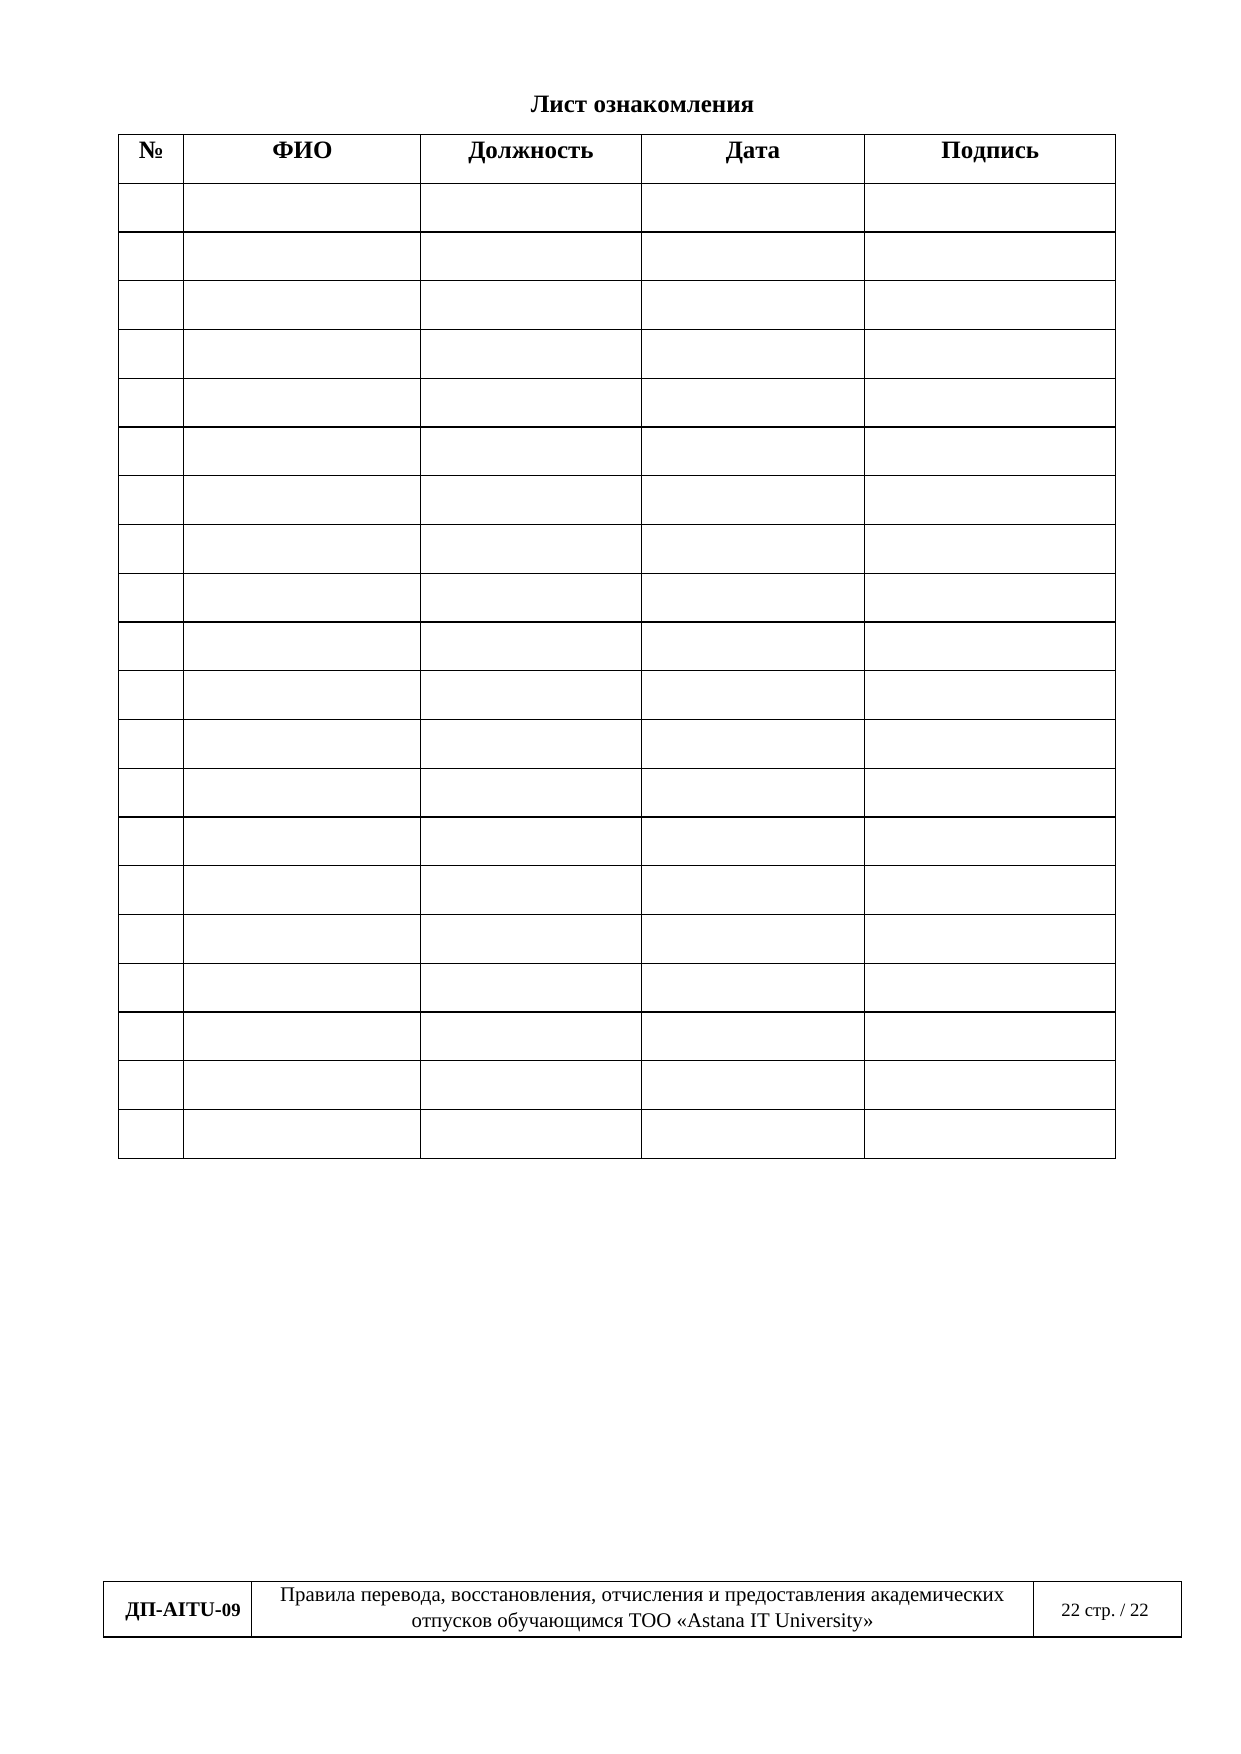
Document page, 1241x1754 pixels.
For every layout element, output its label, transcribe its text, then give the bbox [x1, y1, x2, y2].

table_cell [421, 574, 641, 621]
table_cell [119, 866, 183, 914]
table_header Должность [421, 135, 641, 183]
table_cell [119, 964, 183, 1011]
table_cell [642, 671, 864, 719]
table_cell [642, 428, 864, 475]
table_cell [184, 525, 420, 573]
table_cell [865, 1061, 1115, 1109]
table_cell [642, 476, 864, 524]
table_cell [184, 330, 420, 378]
table_cell [865, 1013, 1115, 1060]
table_cell [642, 915, 864, 963]
table_cell [119, 233, 183, 280]
table_cell [184, 623, 420, 670]
table_cell [184, 915, 420, 963]
table_cell [184, 233, 420, 280]
table_cell [119, 428, 183, 475]
table_header № [119, 135, 183, 183]
table_cell [865, 964, 1115, 1011]
table_cell [865, 915, 1115, 963]
table_cell [119, 574, 183, 621]
table_cell [421, 769, 641, 816]
table_cell [865, 818, 1115, 865]
table_cell [184, 769, 420, 816]
table_cell [119, 1013, 183, 1060]
table_cell [642, 184, 864, 231]
table_cell [421, 818, 641, 865]
table_cell [119, 720, 183, 768]
table_cell [421, 1061, 641, 1109]
table_cell [421, 1110, 641, 1158]
table_cell [184, 476, 420, 524]
table_cell [865, 720, 1115, 768]
table_cell [642, 233, 864, 280]
table_cell [119, 379, 183, 426]
table_cell [865, 671, 1115, 719]
table_cell [421, 428, 641, 475]
table_cell [119, 281, 183, 329]
table_cell [184, 720, 420, 768]
table_cell [421, 525, 641, 573]
table_cell [865, 866, 1115, 914]
table_cell [421, 671, 641, 719]
table_cell [184, 671, 420, 719]
table_cell [184, 1061, 420, 1109]
table_cell [184, 1110, 420, 1158]
table_cell [642, 1110, 864, 1158]
table_cell [119, 476, 183, 524]
table_cell [421, 866, 641, 914]
table_cell [119, 818, 183, 865]
table_cell [421, 915, 641, 963]
table_cell [184, 574, 420, 621]
table_cell [184, 866, 420, 914]
table_cell [184, 428, 420, 475]
table_cell [119, 623, 183, 670]
table_cell [865, 769, 1115, 816]
table_cell [184, 964, 420, 1011]
table_cell [421, 476, 641, 524]
table_cell [865, 623, 1115, 670]
table_cell [642, 330, 864, 378]
table_cell [119, 769, 183, 816]
table_cell [421, 1013, 641, 1060]
table_cell [119, 184, 183, 231]
table_cell [865, 379, 1115, 426]
text Лист ознакомления [118, 89, 1167, 117]
table_cell [642, 818, 864, 865]
table_cell [865, 476, 1115, 524]
table_cell [119, 330, 183, 378]
table_cell [184, 379, 420, 426]
table_cell [421, 720, 641, 768]
table_cell [642, 1013, 864, 1060]
table_cell [184, 281, 420, 329]
table_cell [642, 866, 864, 914]
table_cell [184, 1013, 420, 1060]
table_cell [642, 574, 864, 621]
table_cell [421, 379, 641, 426]
table_cell [421, 281, 641, 329]
table_cell [421, 623, 641, 670]
table_cell [421, 233, 641, 280]
table_header Дата [642, 135, 864, 183]
table_cell [421, 330, 641, 378]
table_cell [865, 233, 1115, 280]
table_header Подпись [865, 135, 1115, 183]
table_cell [865, 428, 1115, 475]
table_cell [642, 720, 864, 768]
table_cell [119, 525, 183, 573]
table_cell [642, 623, 864, 670]
table_cell [421, 184, 641, 231]
table_cell [642, 1061, 864, 1109]
table_cell [642, 281, 864, 329]
table_cell [119, 671, 183, 719]
table_cell [865, 1110, 1115, 1158]
table_cell [642, 964, 864, 1011]
table_cell [421, 964, 641, 1011]
table_cell [119, 1110, 183, 1158]
table_cell [119, 915, 183, 963]
table_cell [184, 818, 420, 865]
table_cell [642, 525, 864, 573]
table_cell [642, 769, 864, 816]
table_cell [865, 184, 1115, 231]
table_cell [865, 525, 1115, 573]
table_cell [642, 379, 864, 426]
table_cell [865, 281, 1115, 329]
table_header ФИО [184, 135, 420, 183]
table_cell [184, 184, 420, 231]
table_cell [865, 330, 1115, 378]
table_cell [119, 1061, 183, 1109]
table_cell [865, 574, 1115, 621]
